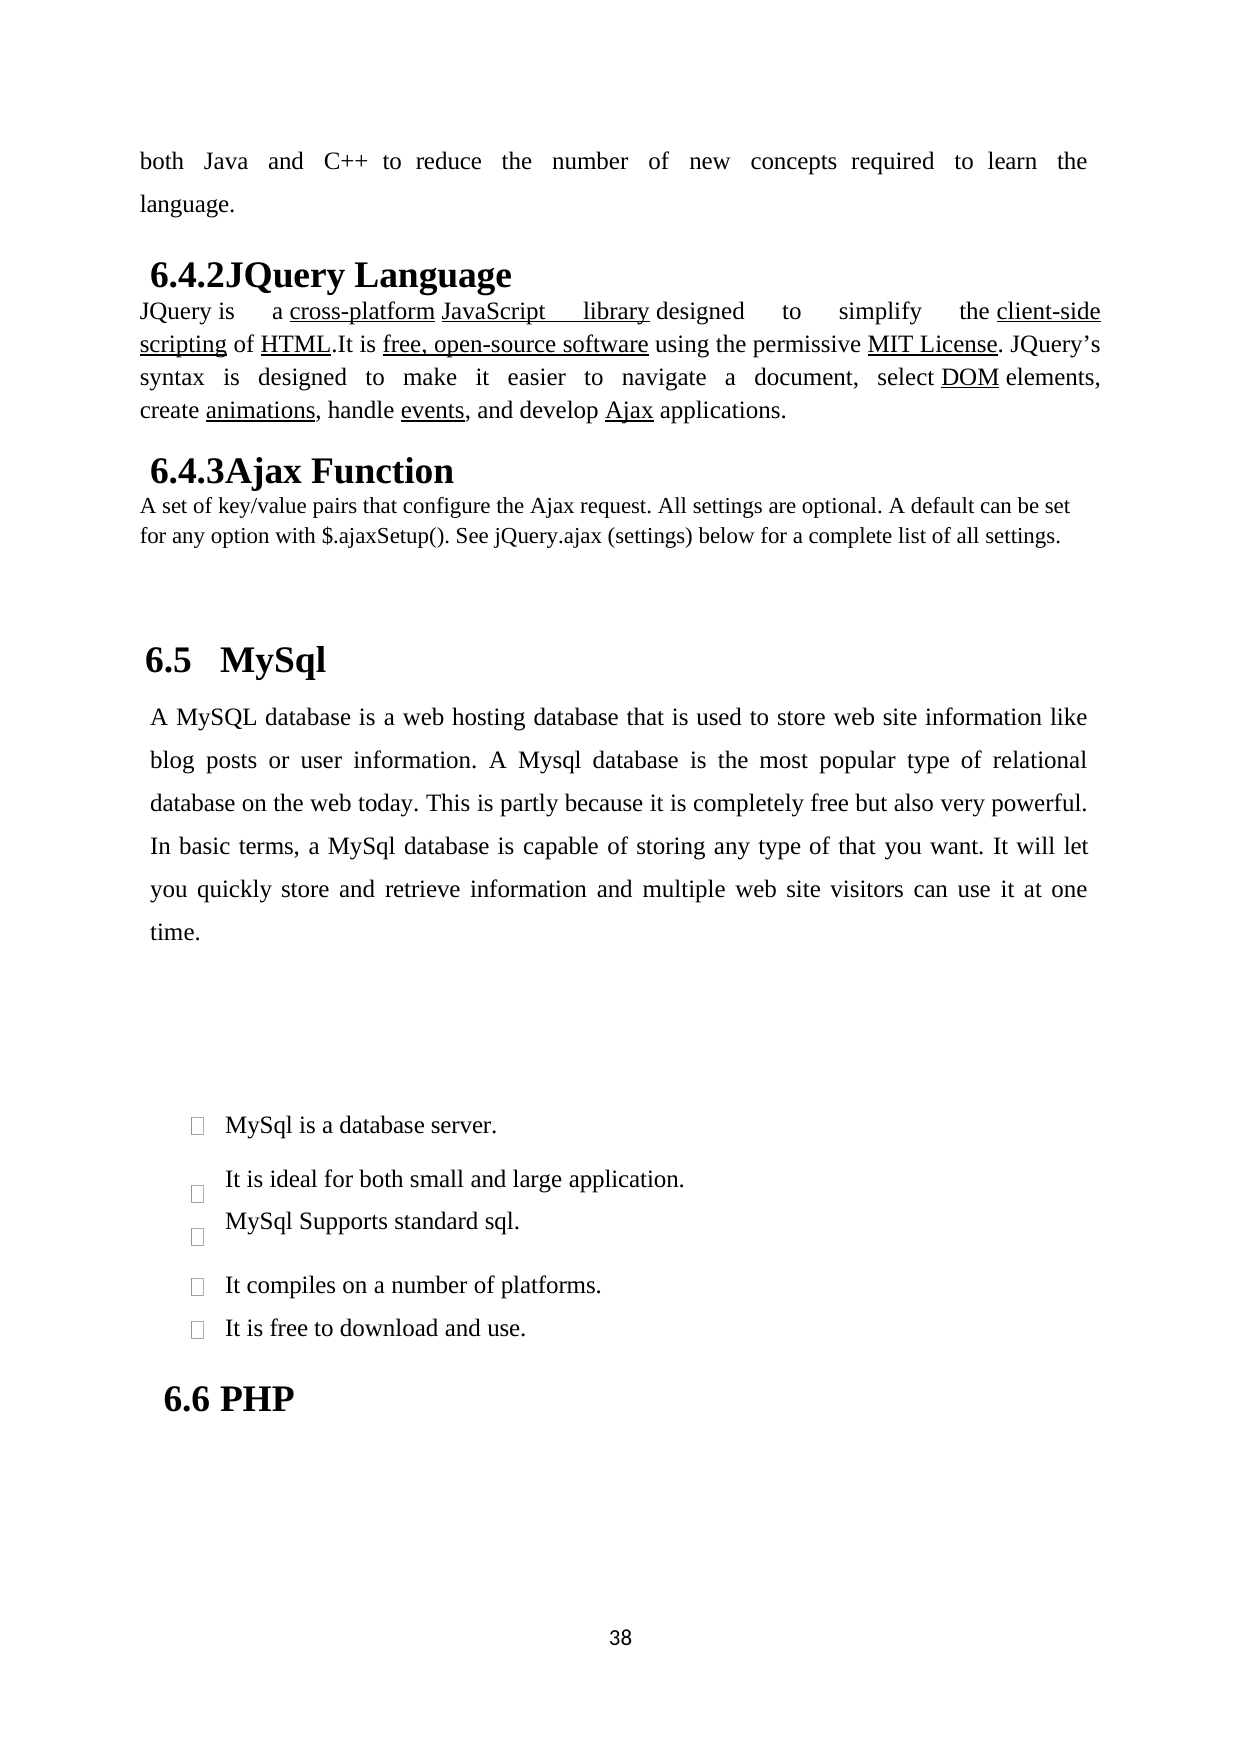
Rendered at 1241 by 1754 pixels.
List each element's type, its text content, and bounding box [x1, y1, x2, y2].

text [139, 146, 1088, 218]
list PHP [163, 1377, 1101, 1420]
text MySql is a database server. [225, 1110, 1101, 1138]
text A MySQL database is a web hosting database that is used to store web site information like blog posts or user information. A Mysql database is the most popular type of relational database on the web today. This is partly because it is completely free but also very powerful. In basic terms, a MySql database is capable of storing any type of that you want. It will let you quickly store and retrieve information and multiple web site visitors can use it at one time. [150, 702, 1088, 946]
picture [187, 1111, 227, 1139]
picture [187, 1314, 227, 1343]
text A set of key/value pairs that configure the Ajax request. All settings are optional. A default can be set for any option with $.ajaxSetup(). See jQuery.ajax (settings) below for a complete list of all settings. [139, 492, 1101, 549]
text It is ideal for both small and large application. MySql Supports standard sql. [225, 1164, 748, 1235]
picture [187, 1178, 225, 1207]
list MySql [145, 638, 1101, 681]
picture [187, 1222, 227, 1250]
list JQuery Language [150, 253, 1101, 296]
picture [187, 1271, 225, 1300]
list Ajax Function [150, 449, 1101, 492]
text JQuery is a cross-platform JavaScript library designed to simplify the client-side scripting of HTML.It is free, open-source software using the permissive MIT License. JQuery’s syntax is designed to make it easier to navigate a document, select DOM elements, create animations, handle events, and develop Ajax applications. [139, 355, 1101, 424]
text It compiles on a number of platforms. It is free to download and use. [225, 1270, 612, 1342]
text JQuery is a cross-platform JavaScript library designed to simplify the client-side scripting of HTML.It is free, open-source software using the permissive MIT License. JQuery’s syntax is designed to make it easier to navigate a document, select DOM elements, create animations, handle events, and develop Ajax applications. [139, 296, 1101, 354]
